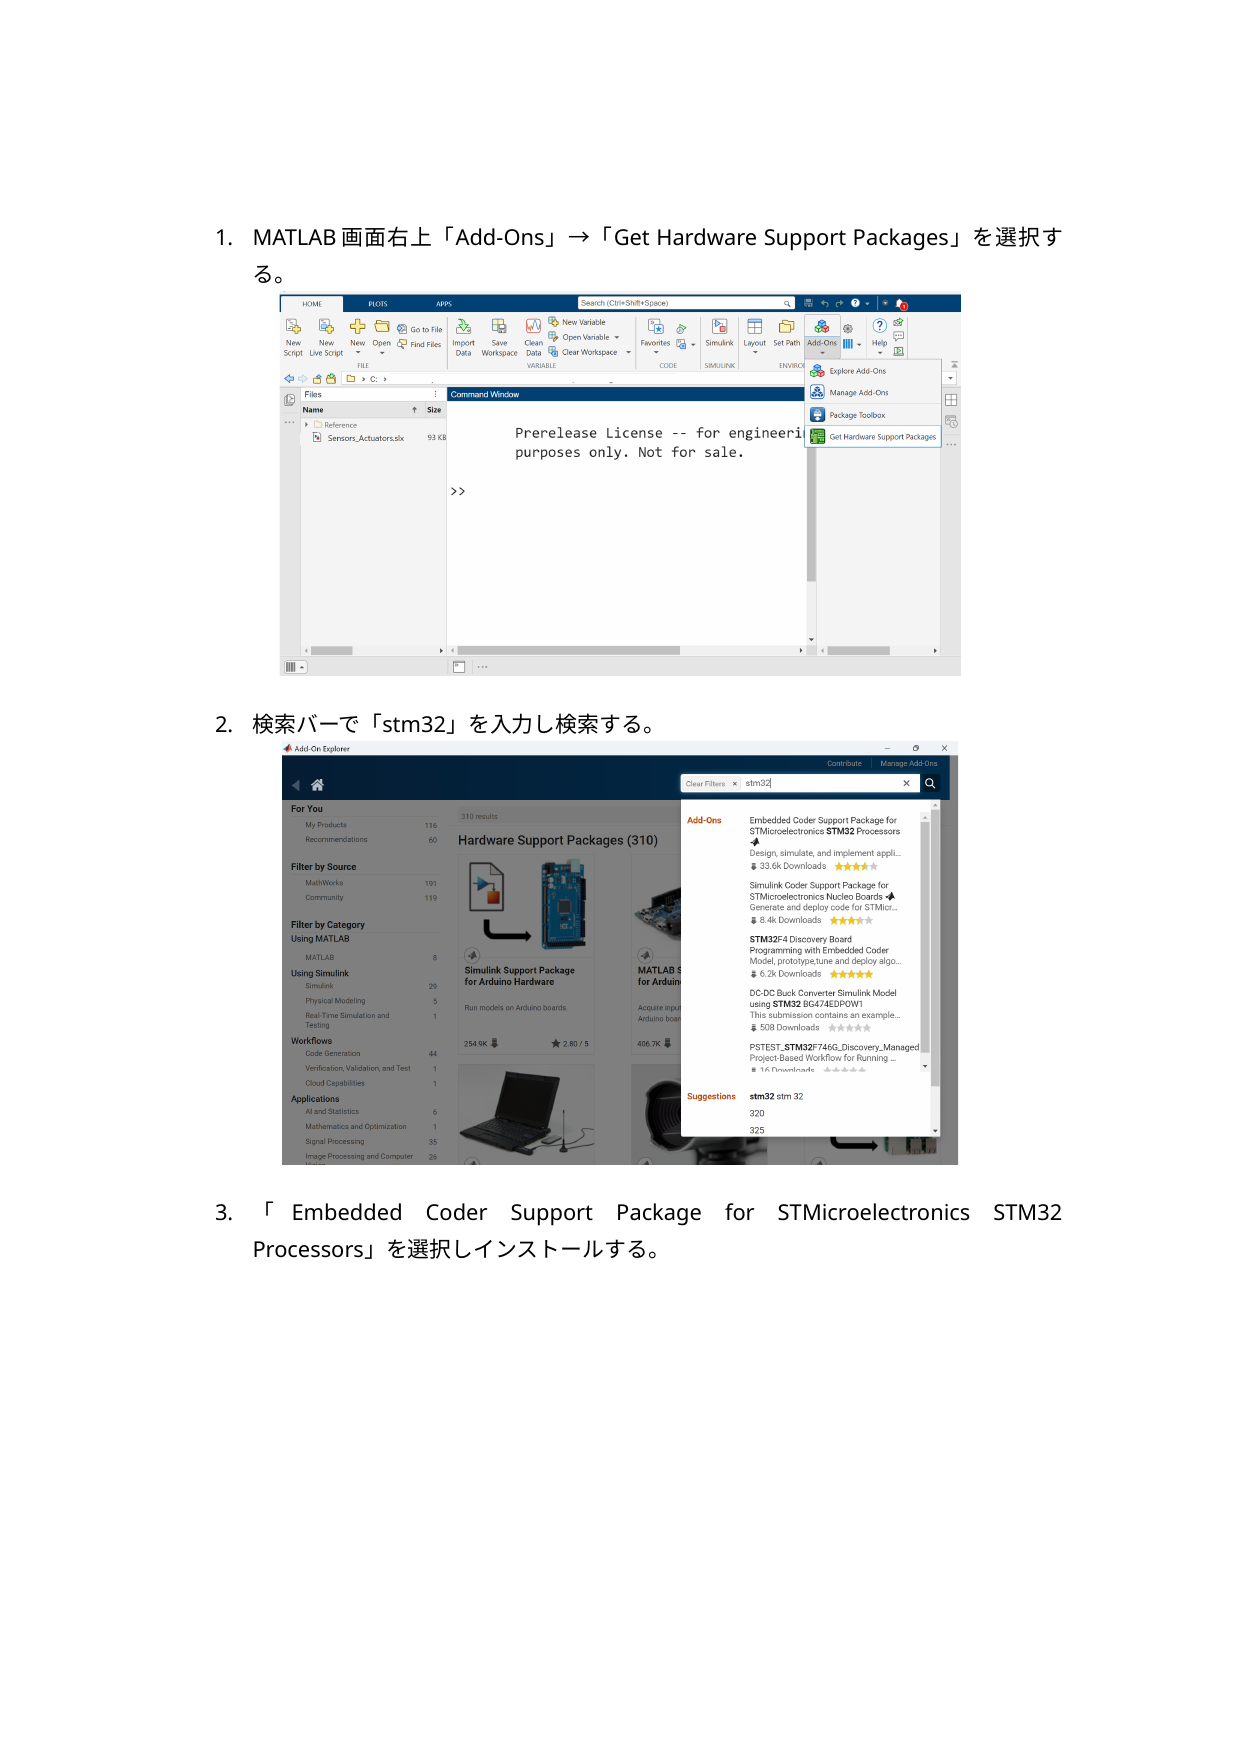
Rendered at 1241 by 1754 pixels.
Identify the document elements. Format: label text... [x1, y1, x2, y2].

picture [279, 291, 961, 676]
list MATLAB画面右上「Add-Ons」→「Get Hardware Support Packages」を選択する。 [215, 217, 1063, 292]
list 「Embedded Coder Support Package for STMicroelectronics STM32 Processors」を選択しインストールする。 [215, 1192, 1063, 1267]
picture [282, 741, 959, 1165]
list 検索バーで「stm32」を入力し検索する。 [215, 704, 1063, 742]
